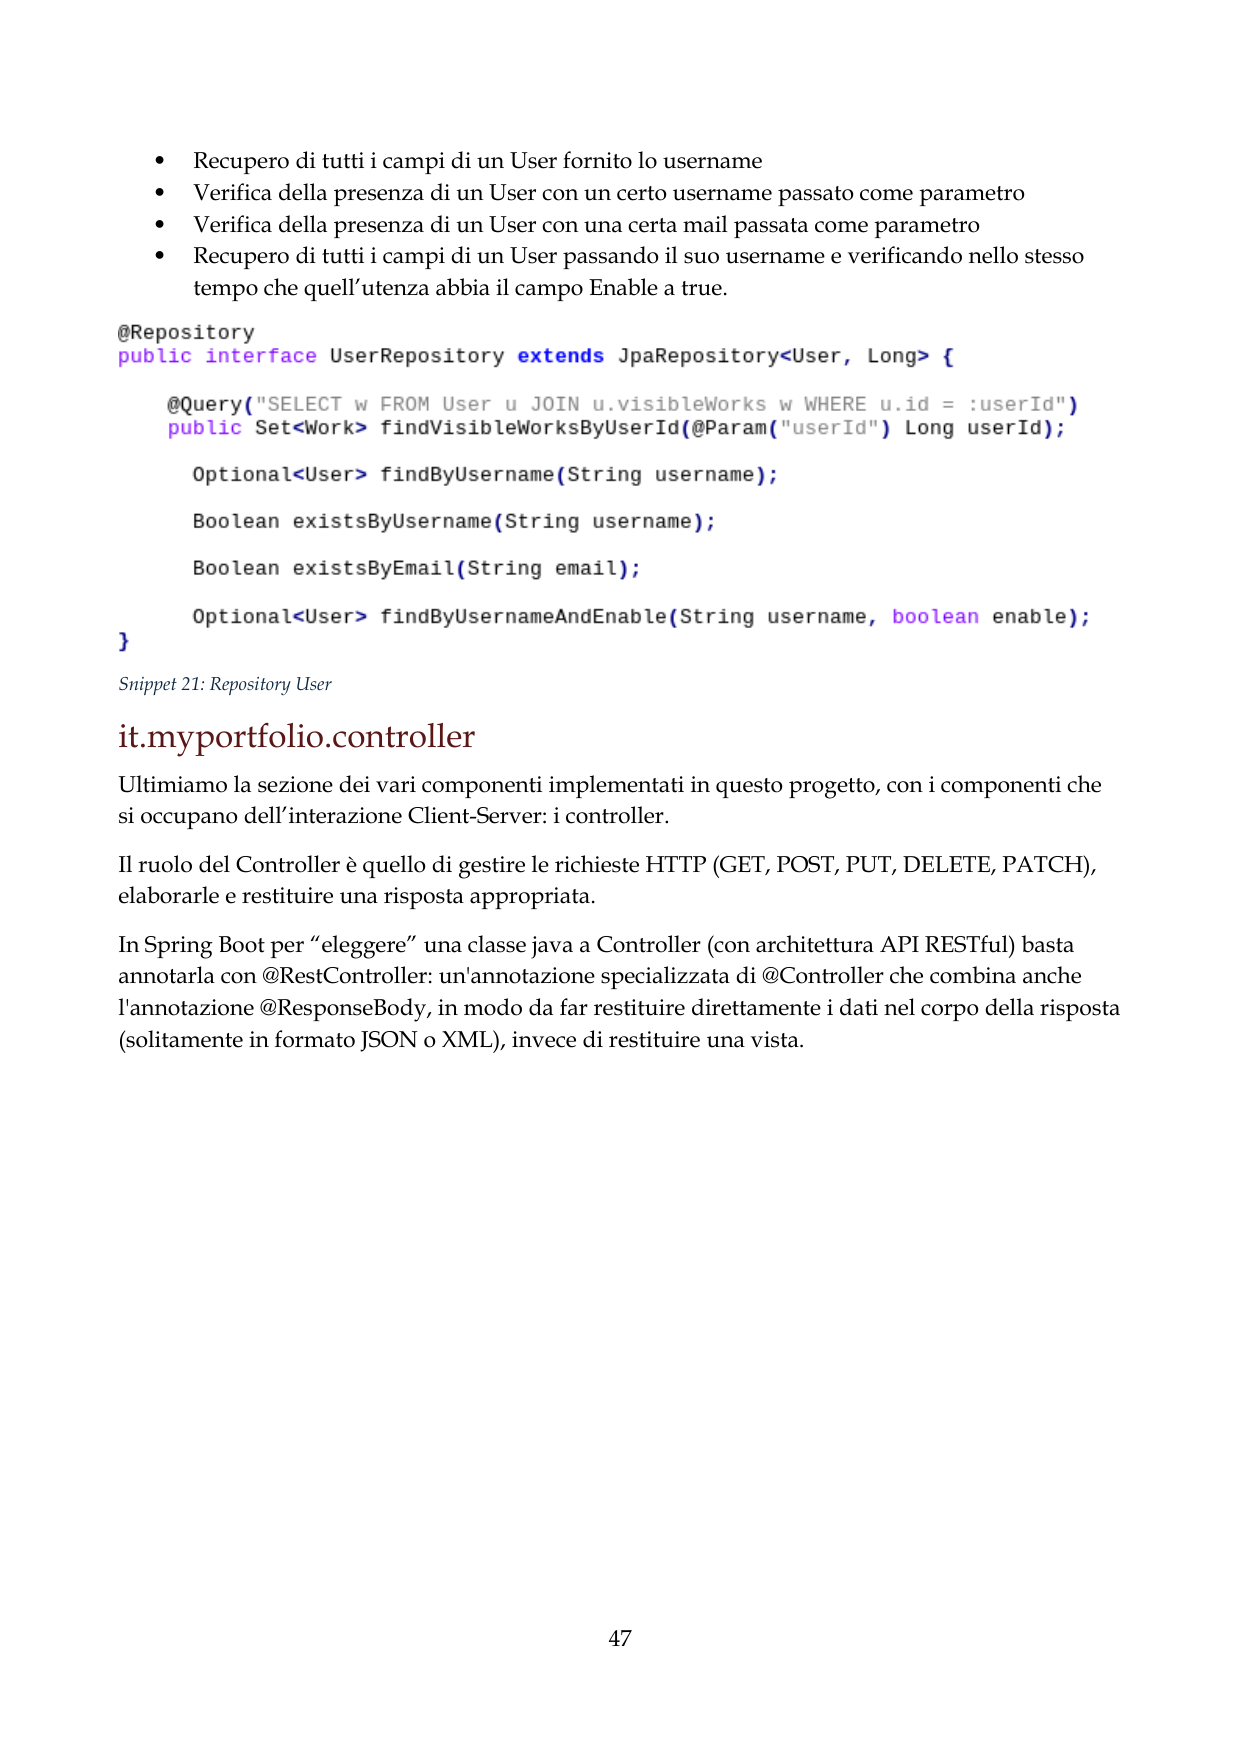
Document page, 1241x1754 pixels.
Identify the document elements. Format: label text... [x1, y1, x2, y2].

list Recupero di tutti i campi di un User fornito lo username [156, 148, 1122, 175]
text In Spring Boot per “eleggere” una classe java a Controller (con architettura API RESTful) basta annotarla con @RestController: un'annotazione specializzata di @Controller che combina anche l'annotazione @ResponseBody, in modo da far restituire direttamente i dati nel corpo della risposta (solitamente in formato JSON o XML), invece di restituire una vista. [118, 931, 1122, 1053]
text Il ruolo del Controller è quello di gestire le richieste HTTP (GET, POST, PUT, DELETE, PATCH), elaborarle e restituire una risposta appropriata. [118, 851, 1122, 910]
list Recupero di tutti i campi di un User passando il suo username e verificando nello stesso tempo che quell’utenza abbia il campo Enable a true. [156, 243, 1122, 302]
list Verifica della presenza di un User con una certa mail passata come parametro [156, 211, 1122, 238]
list Verifica della presenza di un User con un certo username passato come parametro [156, 179, 1122, 207]
text Ultimiamo la sezione dei vari componenti implementati in questo progetto, con i componenti che si occupano dell’interazione Client-Server: i controller. [118, 771, 1122, 830]
subtitle it.myportfolio.controller [118, 716, 1122, 757]
